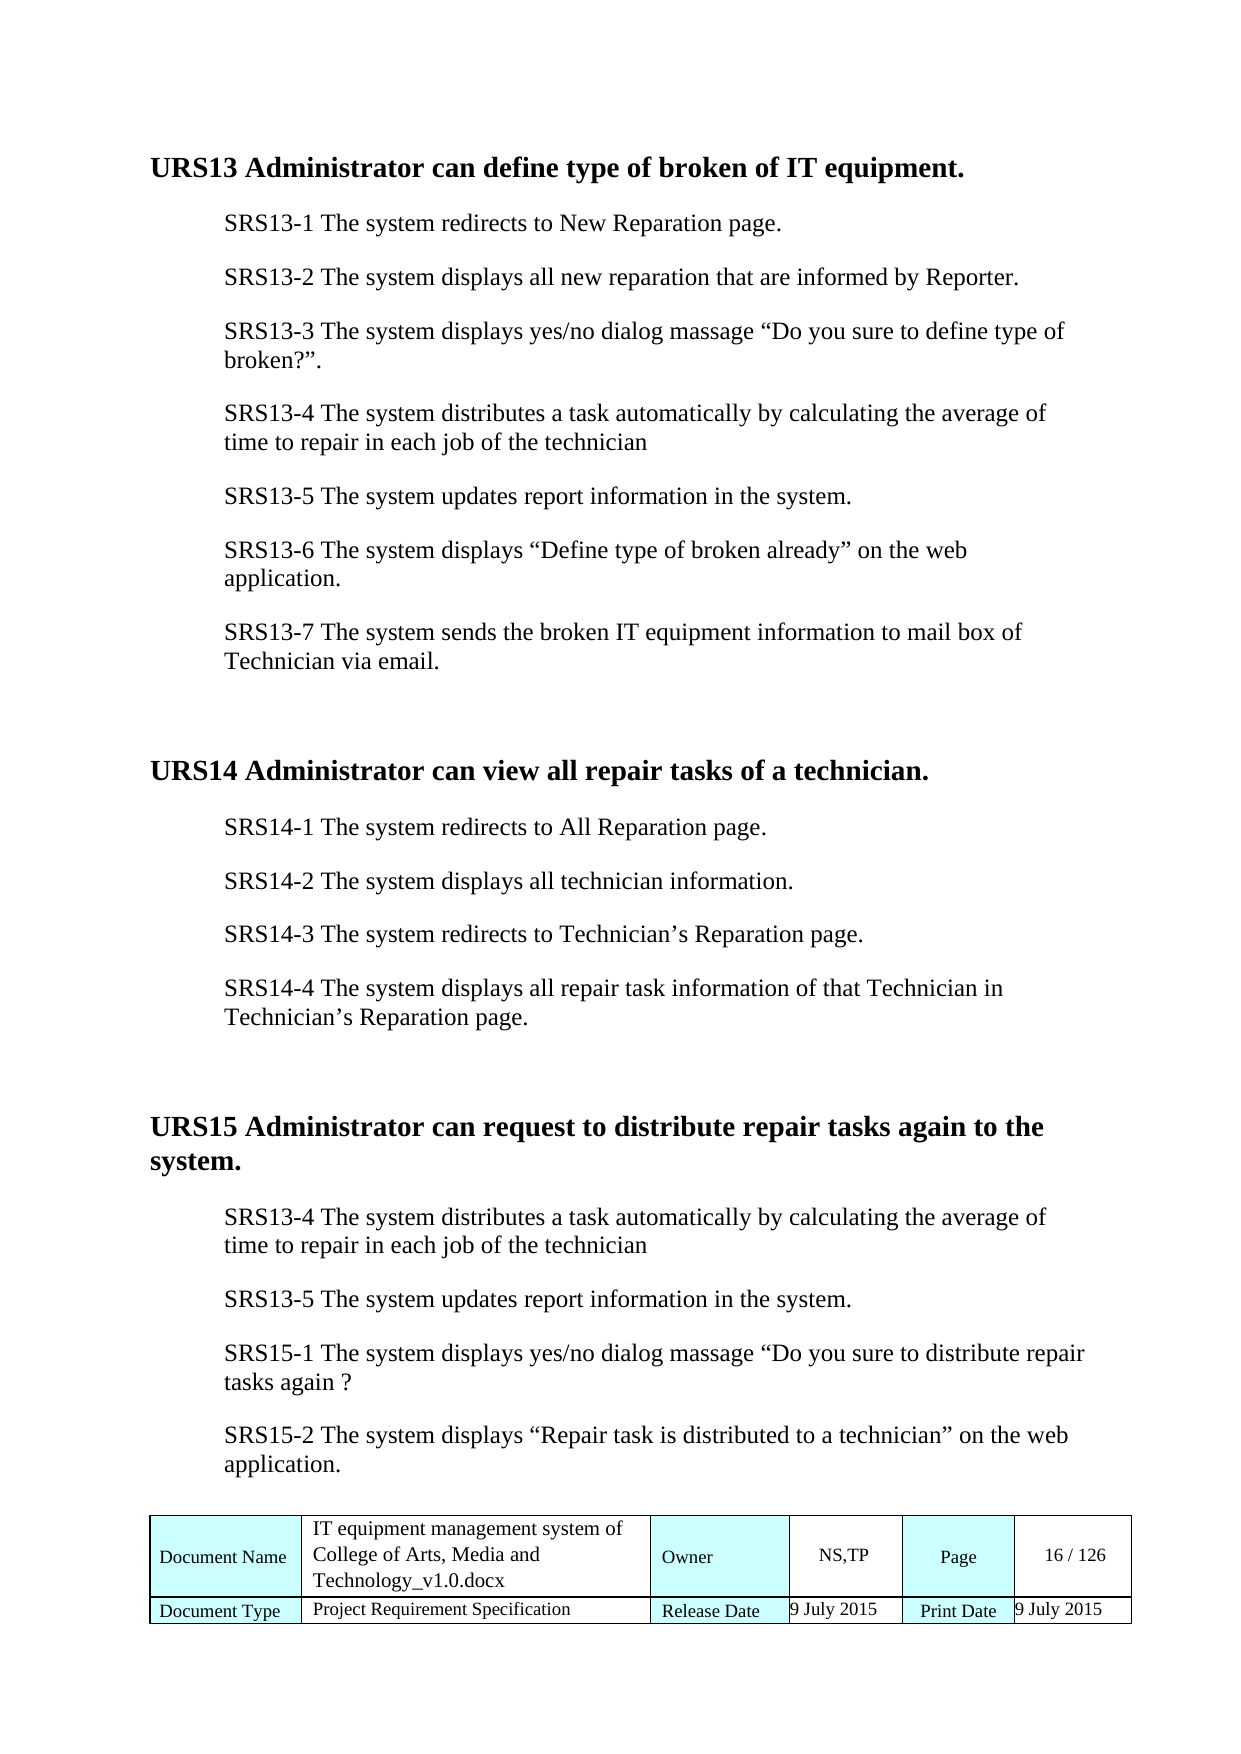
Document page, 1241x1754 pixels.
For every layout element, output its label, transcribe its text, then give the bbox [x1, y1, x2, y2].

text URS15 Administrator can request to distribute repair tasks again to the system. [150, 1109, 1090, 1177]
text SRS15-2 The system displays “Repair task is distributed to a technician” on the web application. [224, 1420, 1090, 1478]
text SRS13-4 The system distributes a task automatically by calculating the average of time to repair in each job of the technician [224, 398, 1090, 456]
text URS13 Administrator can define type of broken of IT equipment. [150, 150, 1090, 183]
text SRS13-5 The system updates report information in the system. [224, 481, 1090, 510]
text SRS15-1 The system displays yes/no dialog massage “Do you sure to distribute repair tasks again ? [224, 1338, 1090, 1395]
text URS14 Administrator can view all repair tasks of a technician. [150, 753, 1090, 787]
text SRS13-7 The system sends the broken IT equipment information to mail box of Technician via email. [224, 617, 1090, 675]
text SRS13-6 The system displays “Define type of broken already” on the web application. [224, 535, 1090, 592]
text SRS14-1 The system redirects to All Reparation page. [224, 812, 1090, 841]
text SRS14-2 The system displays all technician information. [224, 866, 1090, 894]
text SRS13-5 The system updates report information in the system. [224, 1284, 1090, 1313]
text SRS13-4 The system distributes a task automatically by calculating the average of time to repair in each job of the technician [224, 1202, 1090, 1259]
text SRS13-3 The system displays yes/no dialog massage “Do you sure to define type of broken?”. [224, 316, 1090, 373]
text SRS13-2 The system displays all new reparation that are informed by Reporter. [224, 262, 1090, 291]
text SRS13-1 The system redirects to New Reparation page. [224, 208, 1090, 237]
text SRS14-3 The system redirects to Technician’s Reparation page. [224, 919, 1090, 948]
text SRS14-4 The system displays all repair task information of that Technician in Technician’s Reparation page. [224, 973, 1090, 1031]
